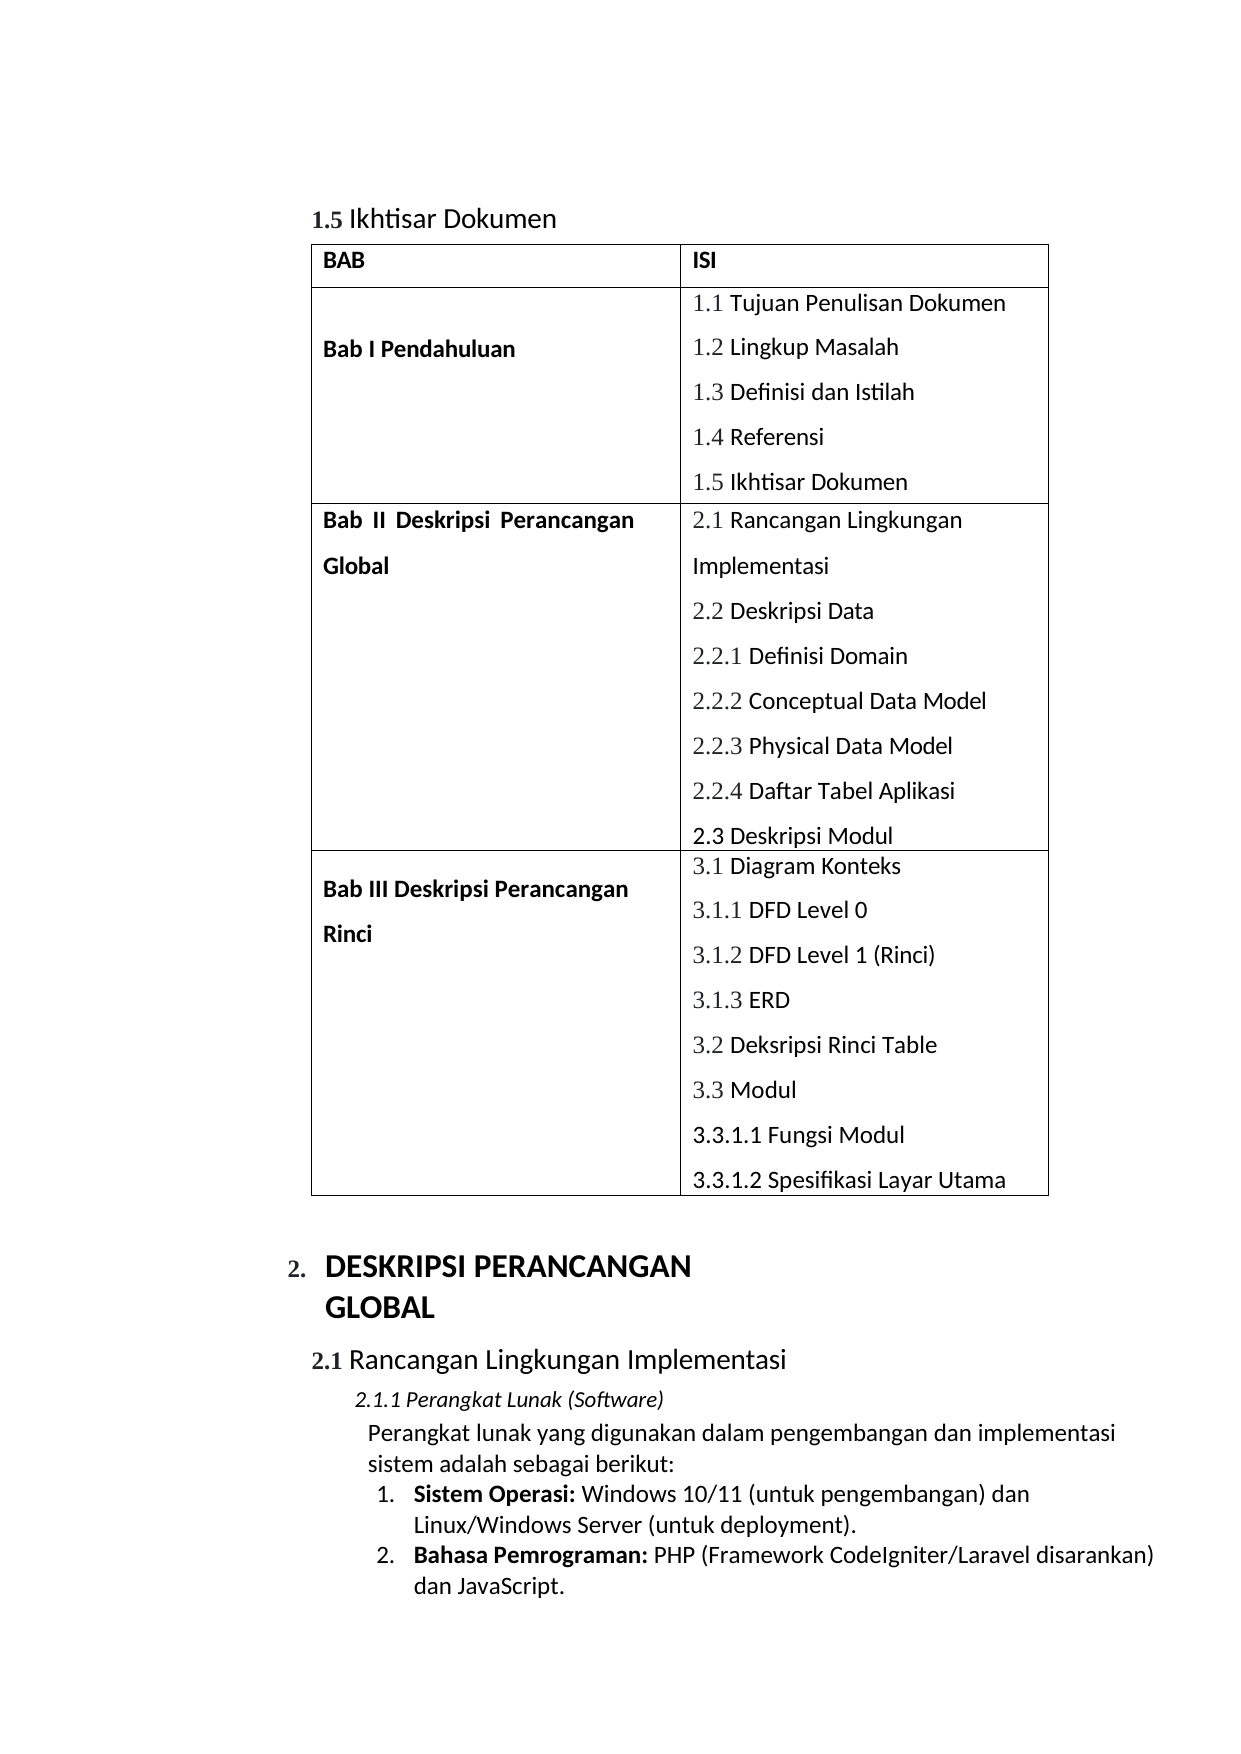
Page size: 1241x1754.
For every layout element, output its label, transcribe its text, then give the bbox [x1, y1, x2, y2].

subtitle 2.1.1 Perangkat Lunak (Software) [354, 1385, 1166, 1413]
table_header ISI [681, 245, 1048, 287]
list Bahasa Pemrograman: PHP (Framework CodeIgniter/Laravel disarankan) dan JavaScript. [376, 1539, 1166, 1600]
table_cell Bab III Deskripsi Perancangan Rinci [312, 851, 680, 1195]
subtitle DESKRIPSI PERANCANGAN GLOBAL [287, 1245, 797, 1327]
list Sistem Operasi: Windows 10/11 (untuk pengembangan) dan Linux/Windows Server (untuk deployment). [376, 1478, 1166, 1539]
table_cell Rancangan Lingkungan Implementasi Deskripsi Data Definisi Domain Conceptual Data Model Physical Data Model Daftar Tabel Aplikasi 2.3 Deskripsi Modul [681, 504, 1048, 850]
text Perangkat lunak yang digunakan dalam pengembangan dan implementasi sistem adalah sebagai berikut: [368, 1417, 1166, 1478]
table_header BAB [312, 245, 680, 287]
table_cell Bab I Pendahuluan [312, 288, 680, 503]
table_cell Tujuan Penulisan Dokumen Lingkup Masalah Definisi dan Istilah Referensi Ikhtisar Dokumen [681, 288, 1048, 503]
table_cell Bab II Deskripsi Perancangan Global [312, 504, 680, 850]
subtitle Ikhtisar Dokumen [311, 200, 1166, 236]
subtitle Rancangan Lingkungan Implementasi [311, 1341, 1166, 1377]
table_cell Diagram Konteks DFD Level 0 DFD Level 1 (Rinci) ERD Deksripsi Rinci Table Modul 3.3.1.1 Fungsi Modul 3.3.1.2 Spesifikasi Layar Utama [681, 851, 1048, 1195]
